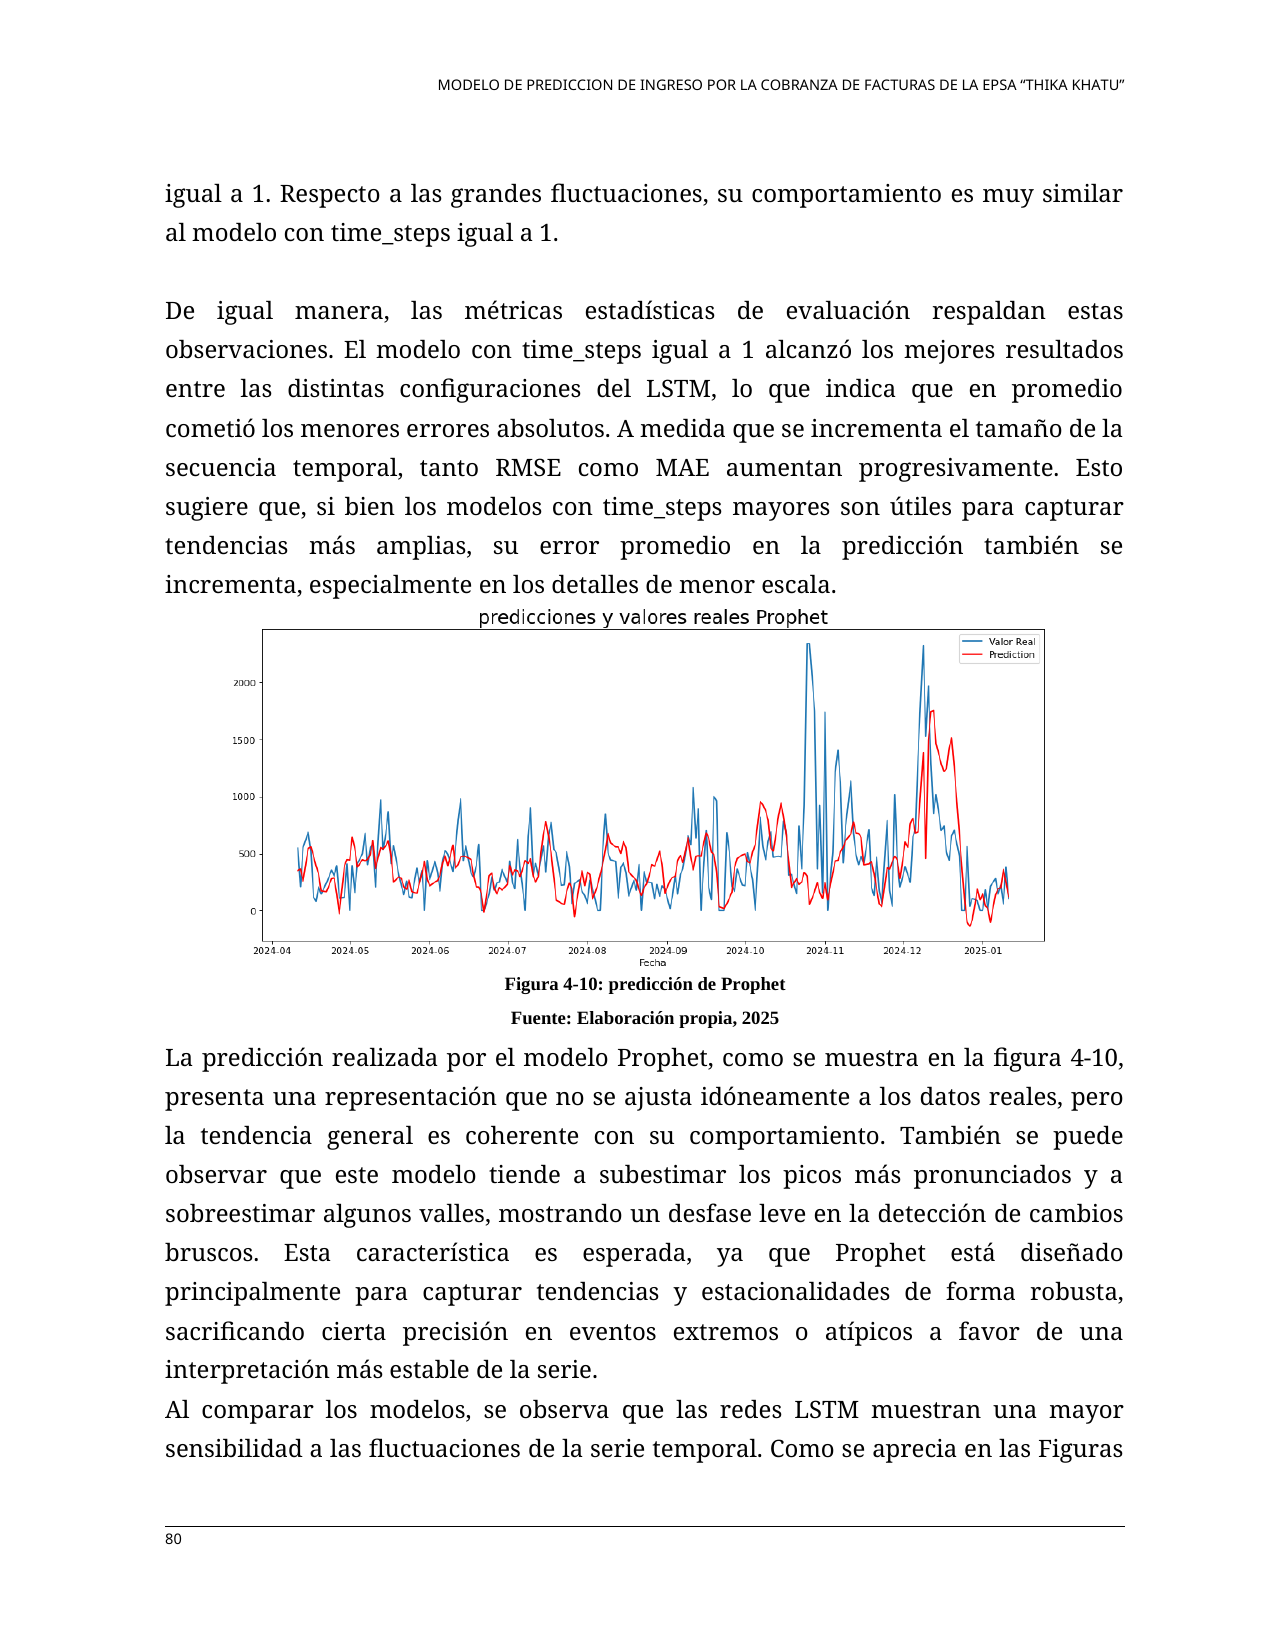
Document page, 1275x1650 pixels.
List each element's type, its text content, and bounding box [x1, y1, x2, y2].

text Fuente: Elaboración propia, 2025 [165, 1007, 1125, 1028]
text La predicción realizada por el modelo Prophet, como se muestra en la figura 4-10, presenta una representación que no se ajusta idóneamente a los datos reales, pero la tendencia general es coherente con su comportamiento. También se puede observar que este modelo tiende a subestimar los picos más pronunciados y a sobreestimar algunos valles, mostrando un desfase leve en la detección de cambios bruscos. Esta característica es esperada, ya que Prophet está diseñado principalmente para capturar tendencias y estacionalidades de forma robusta, sacrificando cierta precisión en eventos extremos o atípicos a favor de una interpretación más estable de la serie. [165, 1041, 1125, 1386]
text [165, 177, 1125, 249]
text De igual manera, las métricas estadísticas de evaluación respaldan estas observaciones. El modelo con time_steps igual a 1 alcanzó los mejores resultados entre las distintas configuraciones del LSTM, lo que indica que en promedio cometió los menores errores absolutos. A medida que se incrementa el tamaño de la secuencia temporal, tanto RMSE como MAE aumentan progresivamente. Esto sugiere que, si bien los modelos con time_steps mayores son útiles para capturar tendencias más amplias, su error promedio en la predicción también se incrementa, especialmente en los detalles de menor escala. [165, 294, 1125, 600]
text Figura 4-10: predicción de Prophet [165, 973, 1125, 994]
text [165, 1392, 1125, 1464]
picture [229, 606, 1061, 968]
